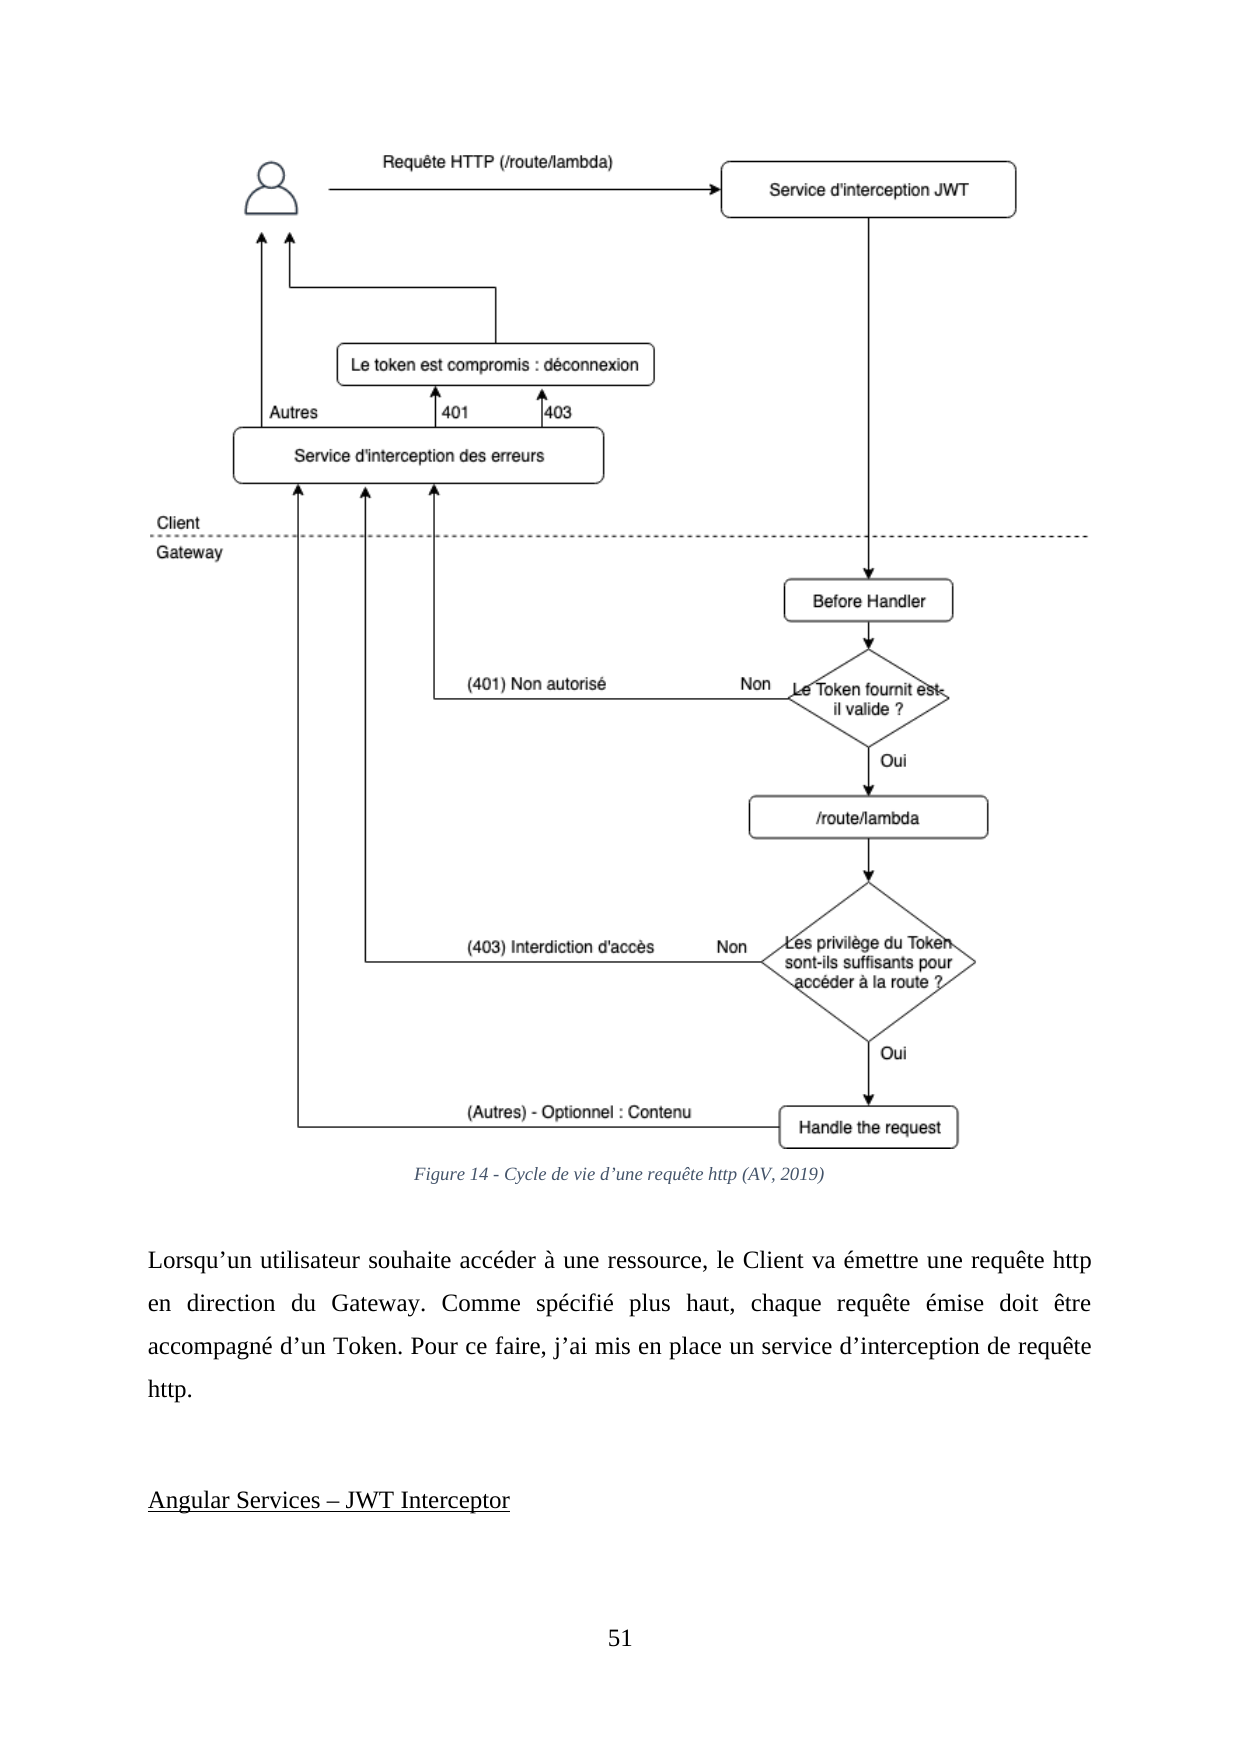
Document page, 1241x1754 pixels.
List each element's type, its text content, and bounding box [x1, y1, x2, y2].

text Figure - Cycle de vie d’une requête http (AV, 2019) [148, 1163, 1093, 1185]
text Lorsqu’un utilisateur souhaite accéder à une ressource, le Client va émettre une requête http en direction du Gateway. Comme spécifié plus haut, chaque requête émise doit être accompagné d’un Token. Pour ce faire, j’ai mis en place un service d’interception de requête http. [148, 1245, 1093, 1403]
text Angular Services – JWT Interceptor [148, 1486, 1093, 1514]
picture [150, 147, 1091, 1149]
